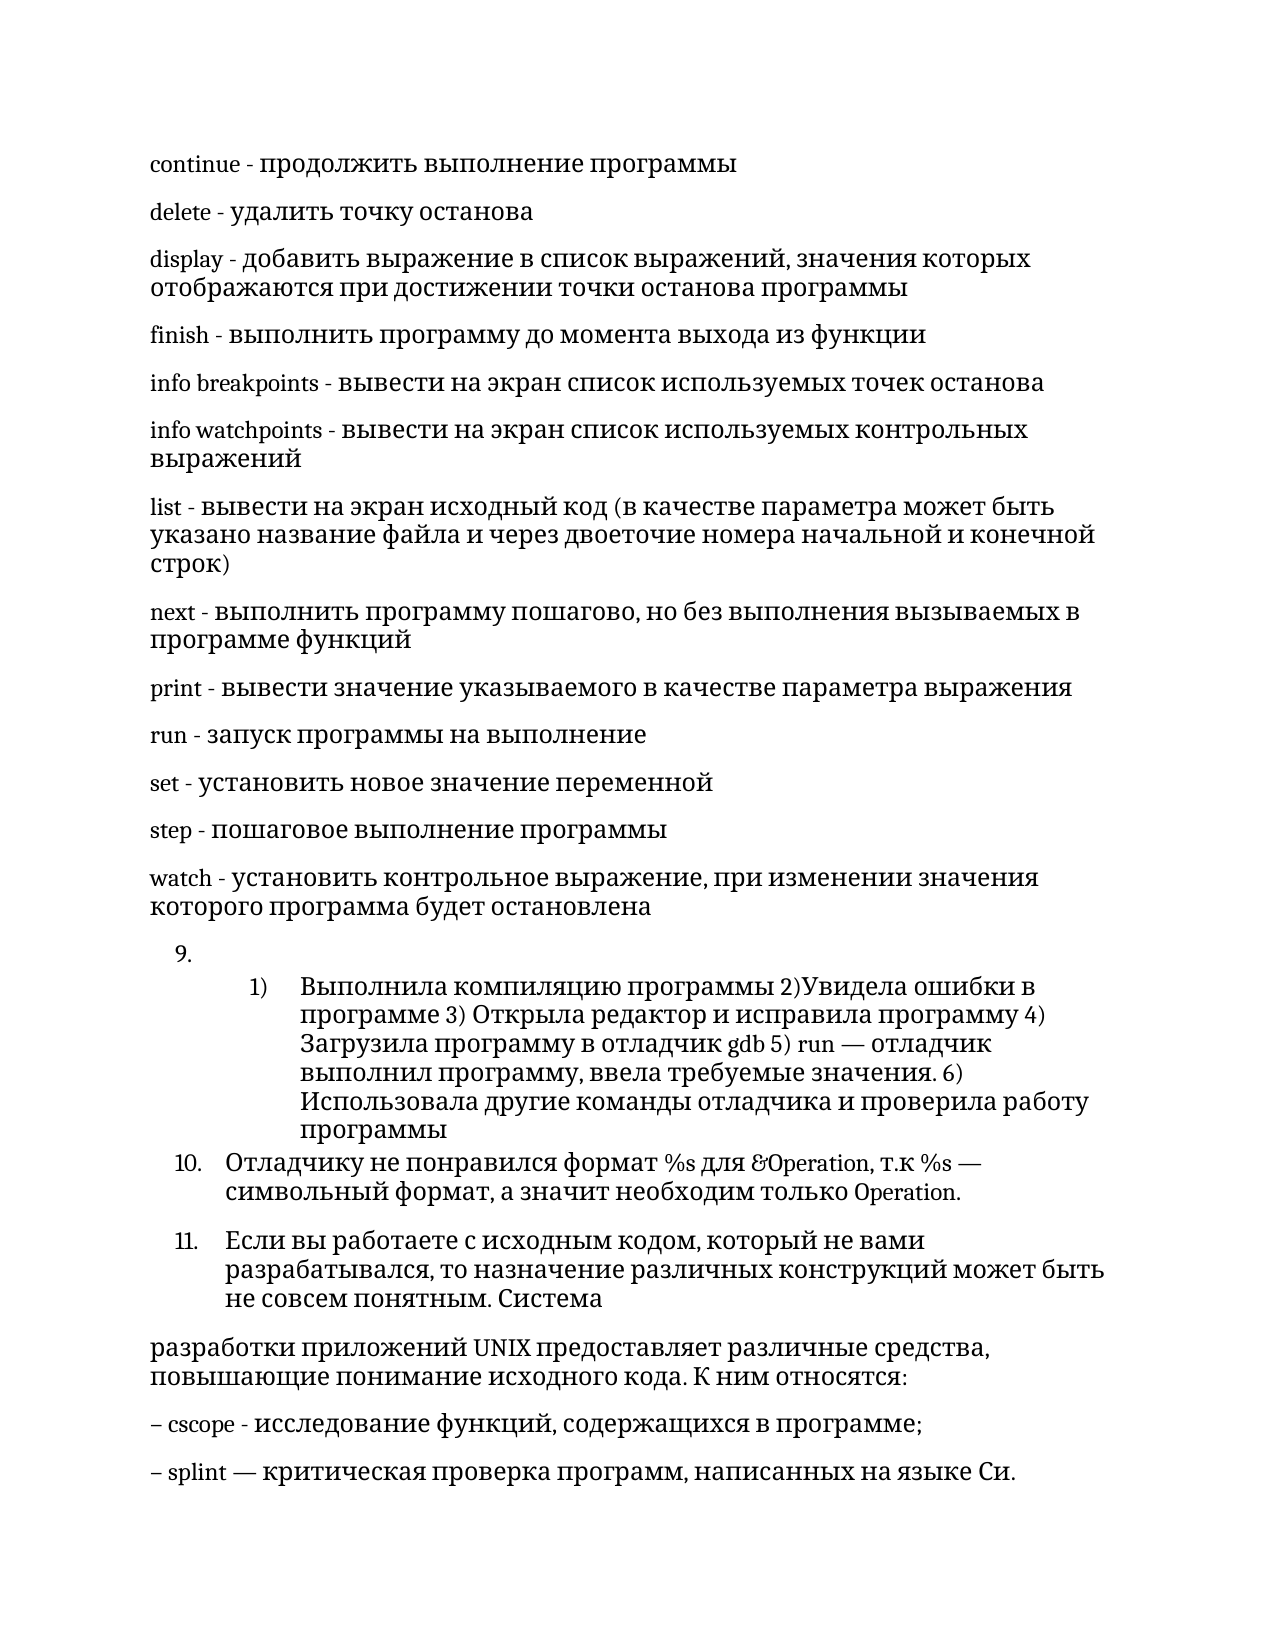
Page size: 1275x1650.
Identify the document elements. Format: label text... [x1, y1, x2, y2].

list Если вы работаете с исходным кодом, который не вами разрабатывался, то назначение различных конструкций может быть не совсем понятным. Система [175, 1227, 1125, 1313]
list Отладчику не понравился формат %s для &Operation, т.к %s — символьный формат, а значит необходим только Operation. [175, 1149, 1125, 1206]
text info breakpoints - вывести на экран список используемых точек останова [150, 369, 1125, 397]
text step - пошаговое выполнение программы [150, 816, 1125, 845]
text finish - выполнить программу до момента выхода из функции [150, 321, 1125, 350]
list Выполнила компиляцию программы 2)Увидела ошибки в программе 3) Открыла редактор и исправила программу 4) Загрузила программу в отладчик gdb 5) run — отладчик выполнил программу, ввела требуемые значения. 6) Использовала другие команды отладчика и проверила работу программы [250, 972, 1125, 1145]
text list - вывести на экран исходный код (в качестве параметра может быть указано название файла и через двоеточие номера начальной и конечной строк) [150, 492, 1125, 579]
text delete - удалить точку останова [150, 197, 1125, 226]
text next - выполнить программу пошагово, но без выполнения вызываемых в программе функций [150, 597, 1125, 655]
text run - запуск программы на выполнение [150, 721, 1125, 750]
text watch - установить контрольное выражение, при изменении значения которого программа будет остановлена [150, 864, 1125, 921]
text set - установить новое значение переменной [150, 769, 1125, 797]
text – splint — критическая проверка программ, написанных на языке Си. [150, 1458, 1125, 1487]
text continue - продолжить выполнение программы [150, 150, 1125, 179]
text display - добавить выражение в список выражений, значения которых отображаются при достижении точки останова программы [150, 245, 1125, 302]
text – cscope - исследование функций, содержащихся в программе; [150, 1410, 1125, 1439]
text разработки приложений UNIX предоставляет различные средства, повышающие понимание исходного кода. К ним относятся: [150, 1334, 1125, 1392]
text info watchpoints - вывести на экран список используемых контрольных выражений [150, 416, 1125, 474]
text print - вывести значение указываемого в качестве параметра выражения [150, 674, 1125, 702]
